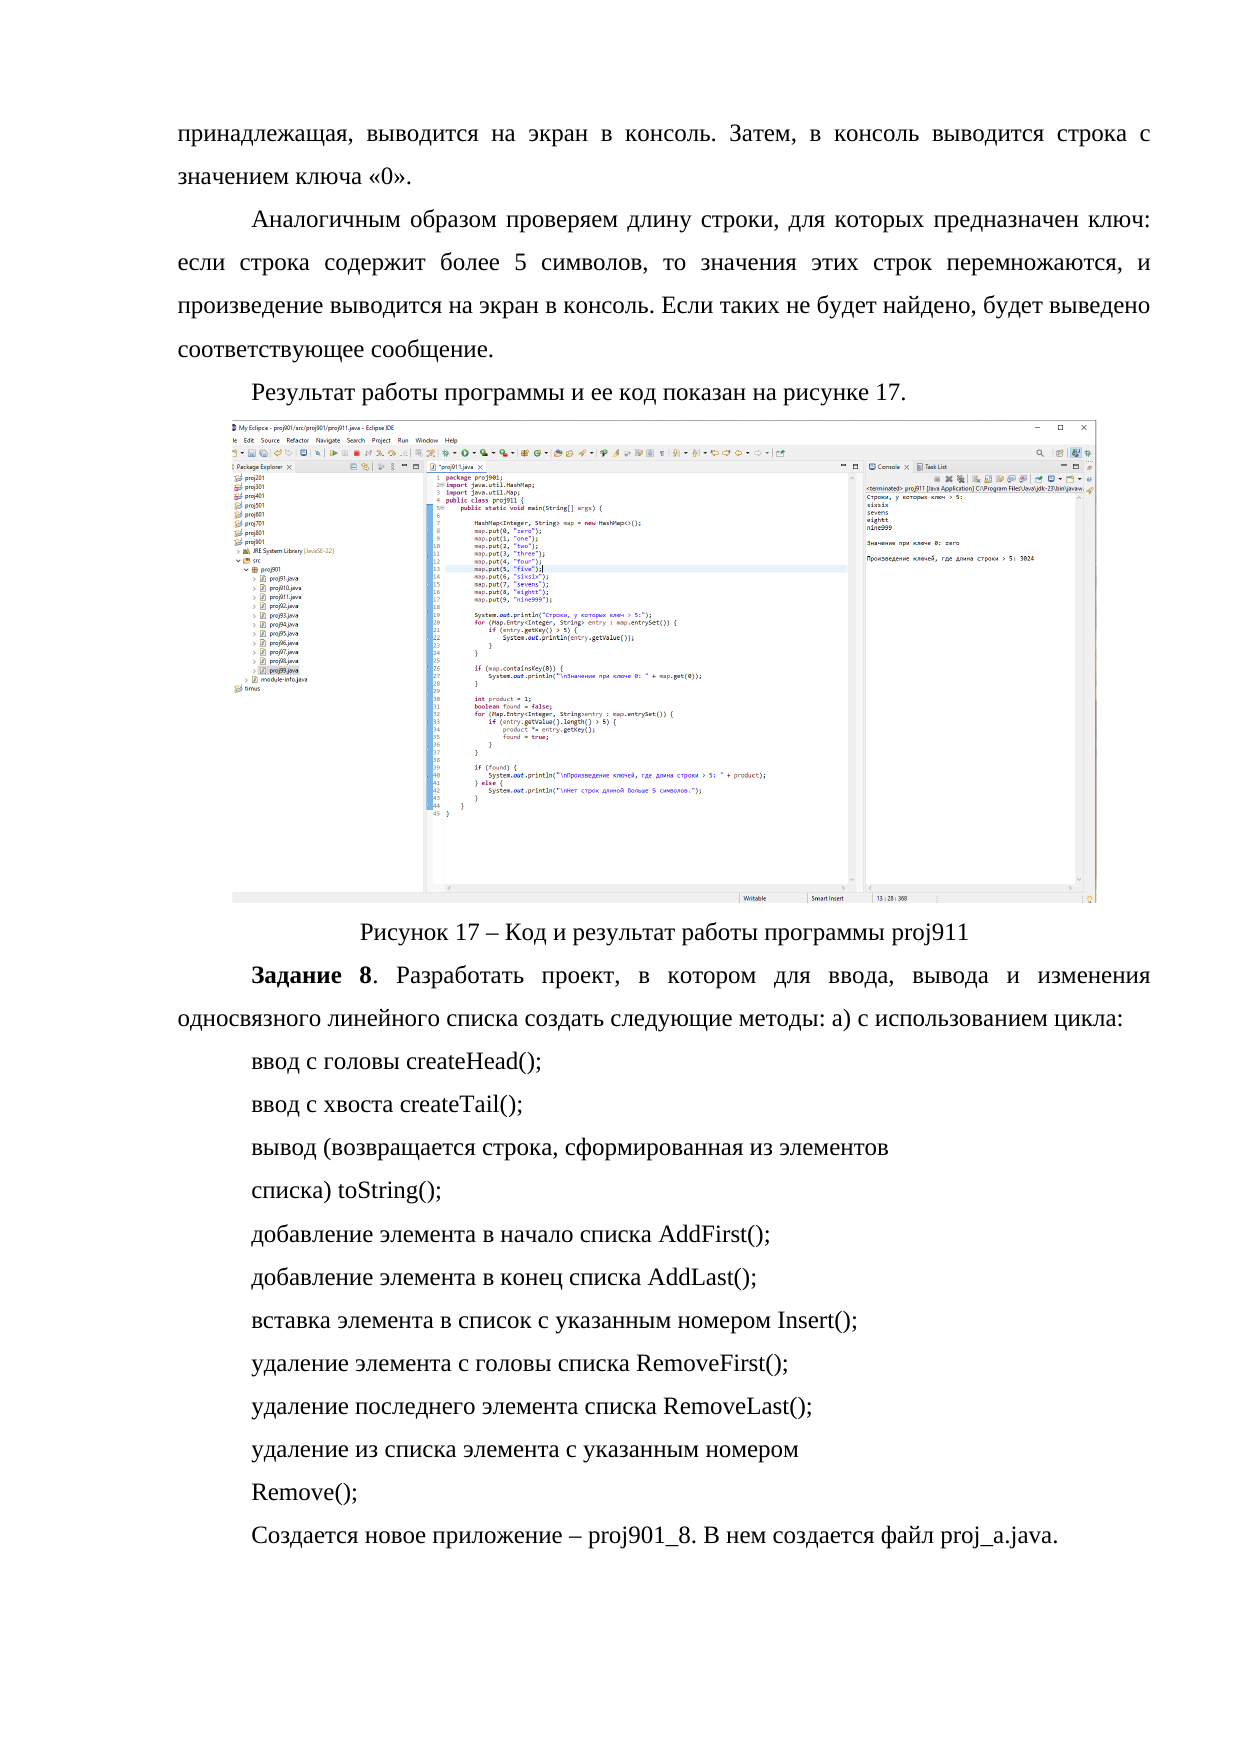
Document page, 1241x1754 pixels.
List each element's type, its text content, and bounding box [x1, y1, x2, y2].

text Рисунок 17 – Код и результат работы программы proj911 [177, 917, 1152, 946]
text Задание 8. Разработать проект, в котором для ввода, вывода и изменения односвязного линейного списка создать следующие методы: а) с использованием цикла: [177, 960, 1152, 1032]
text Результат работы программы и ее код показан на рисунке 17. [177, 377, 1152, 406]
text Создается новое приложение – proj901_8. В нем создается файл proj_a.java. [177, 1521, 1152, 1549]
text Remove(); [177, 1477, 1152, 1506]
text добавление элемента в конец списка AddLast(); [177, 1262, 1152, 1291]
text ввод с головы createHead(); [177, 1046, 1152, 1075]
text Аналогичным образом проверяем длину строки, для которых предназначен ключ: если строка содержит более 5 символов, то значения этих строк перемножаются, и произведение выводится на экран в консоль. Если таких не будет найдено, будет выведено соответствующее сообщение. [177, 204, 1152, 362]
picture [232, 420, 1097, 903]
text удаление элемента с головы списка RemoveFirst(); [177, 1348, 1152, 1377]
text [177, 118, 1152, 190]
text списка) toString(); [177, 1176, 1152, 1204]
text вставка элемента в список с указанным номером Insert(); [177, 1305, 1152, 1334]
text ввод с хвоста createTail(); [177, 1089, 1152, 1118]
text добавление элемента в начало списка AddFirst(); [177, 1219, 1152, 1247]
text удаление из списка элемента с указанным номером [177, 1434, 1152, 1463]
text вывод (возвращается строка, сформированная из элементов [177, 1132, 1152, 1161]
text удаление последнего элемента списка RemoveLast(); [177, 1391, 1152, 1420]
